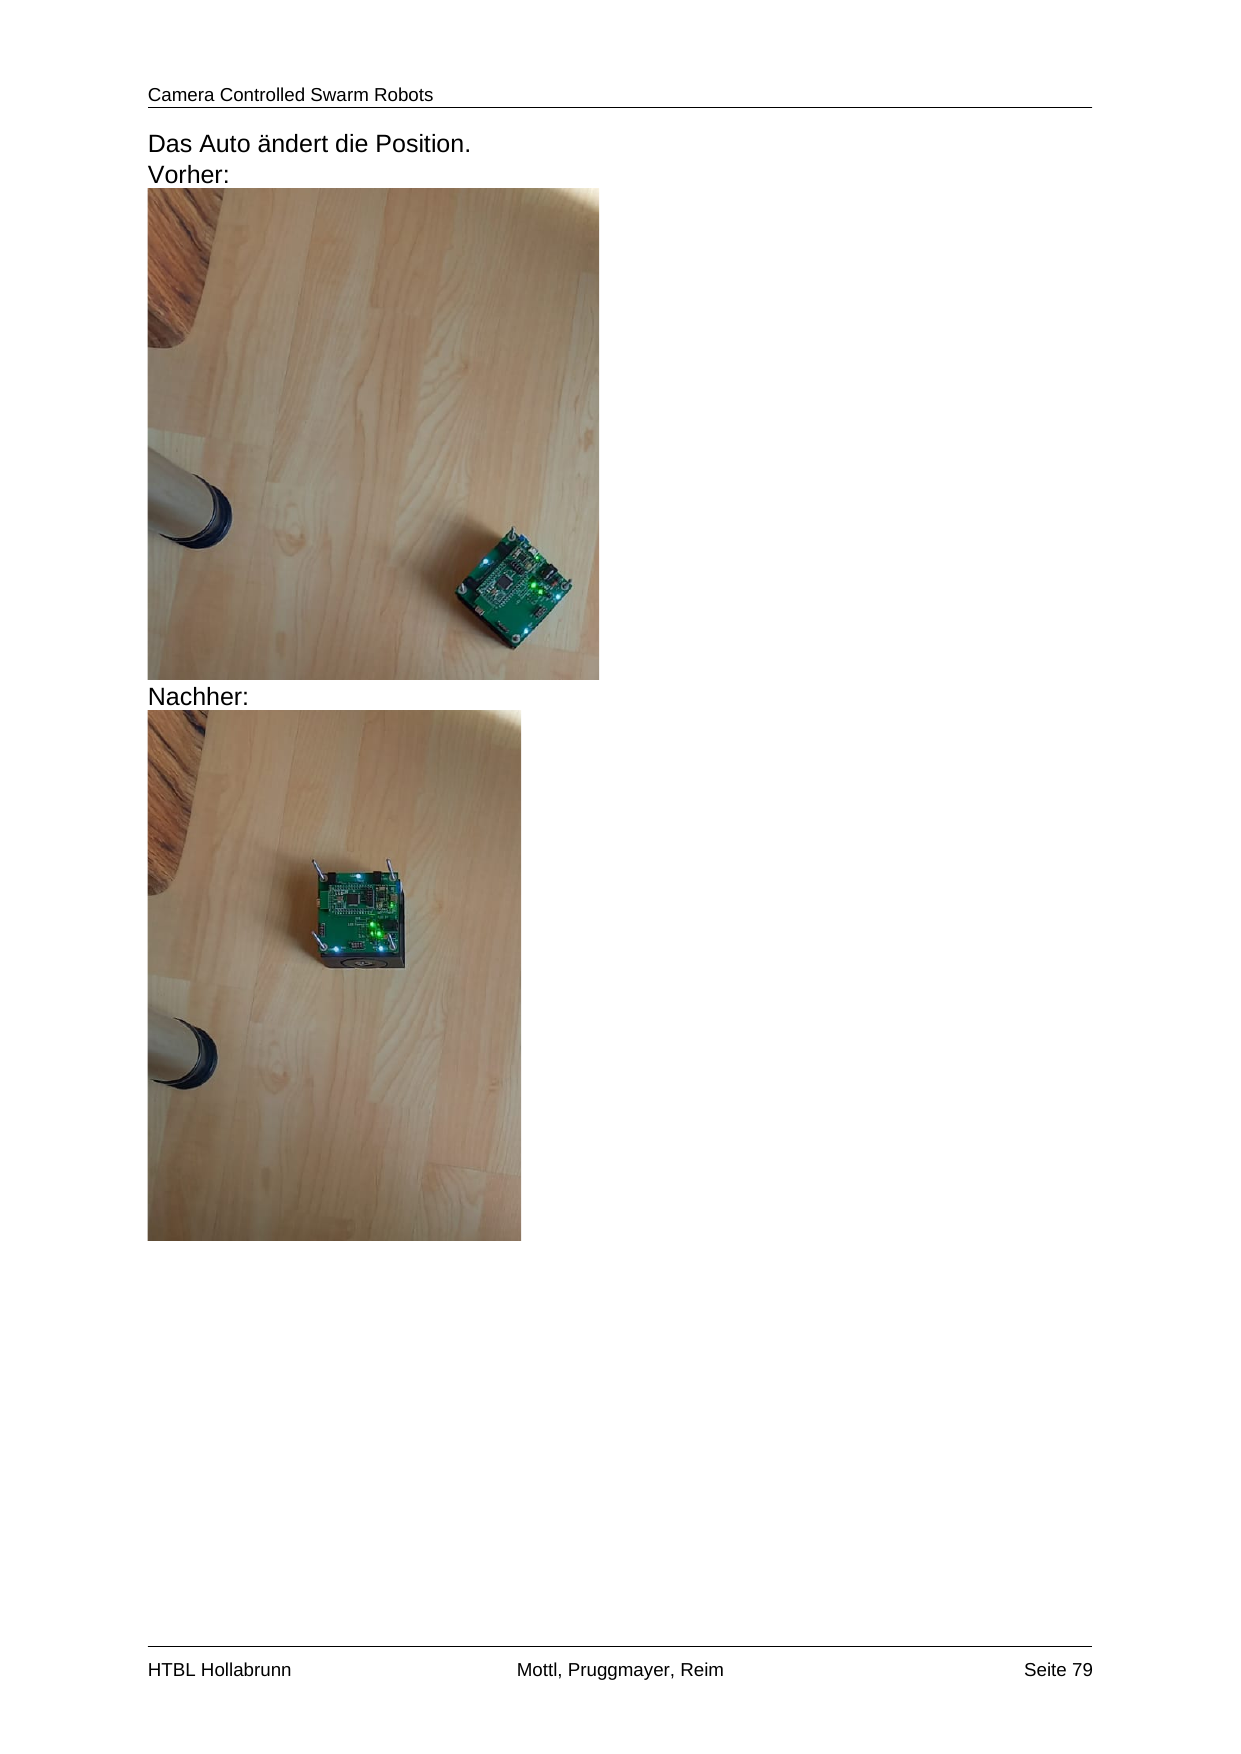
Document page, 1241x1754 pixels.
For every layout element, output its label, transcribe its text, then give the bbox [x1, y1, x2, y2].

picture [147, 188, 600, 680]
picture [147, 710, 522, 1241]
text Nachher: [148, 679, 1092, 711]
text Das Auto ändert die Position. [148, 126, 1092, 158]
text Vorher: [148, 158, 1092, 189]
